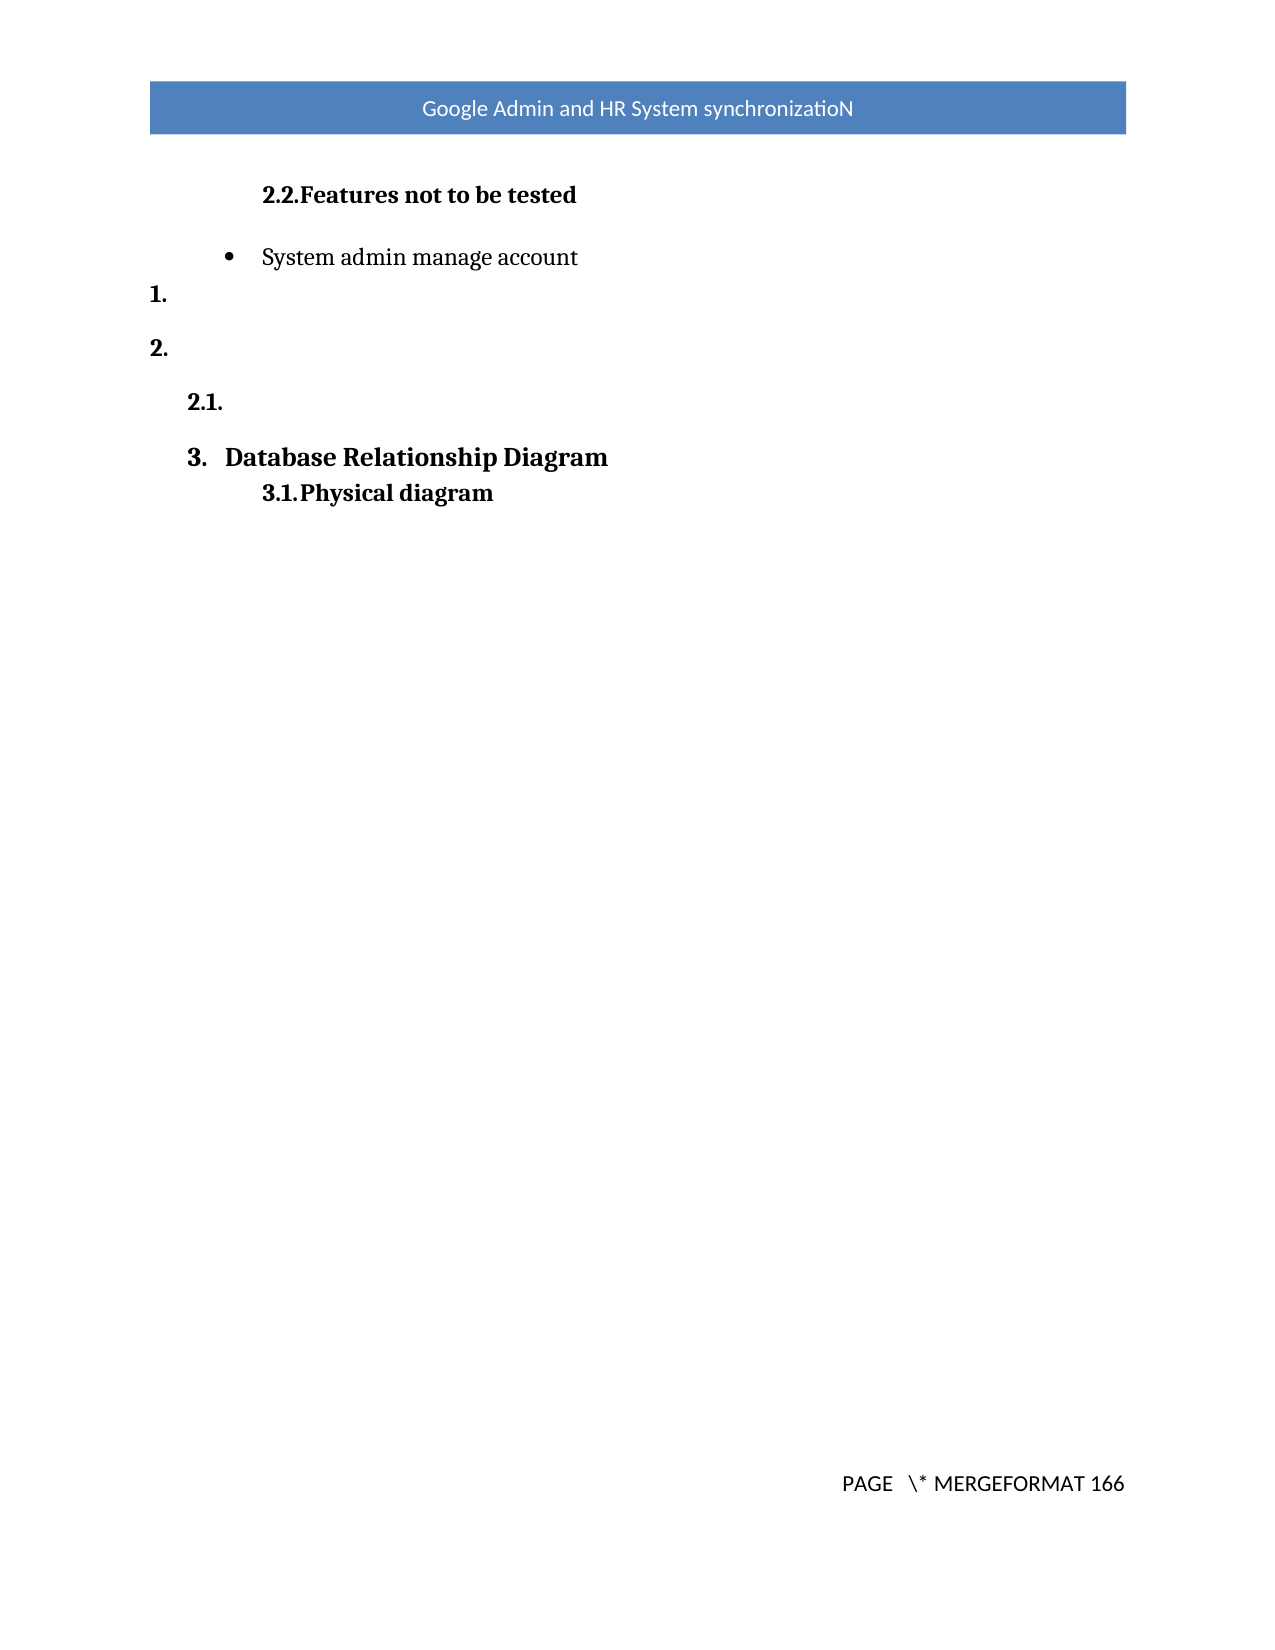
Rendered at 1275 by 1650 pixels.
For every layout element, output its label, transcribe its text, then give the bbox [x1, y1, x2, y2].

subtitle Physical diagram [262, 479, 1125, 508]
list System admin manage account [225, 243, 1125, 272]
subtitle Database Relationship Diagram [187, 442, 1125, 473]
subtitle Features not to be tested [262, 181, 1125, 209]
